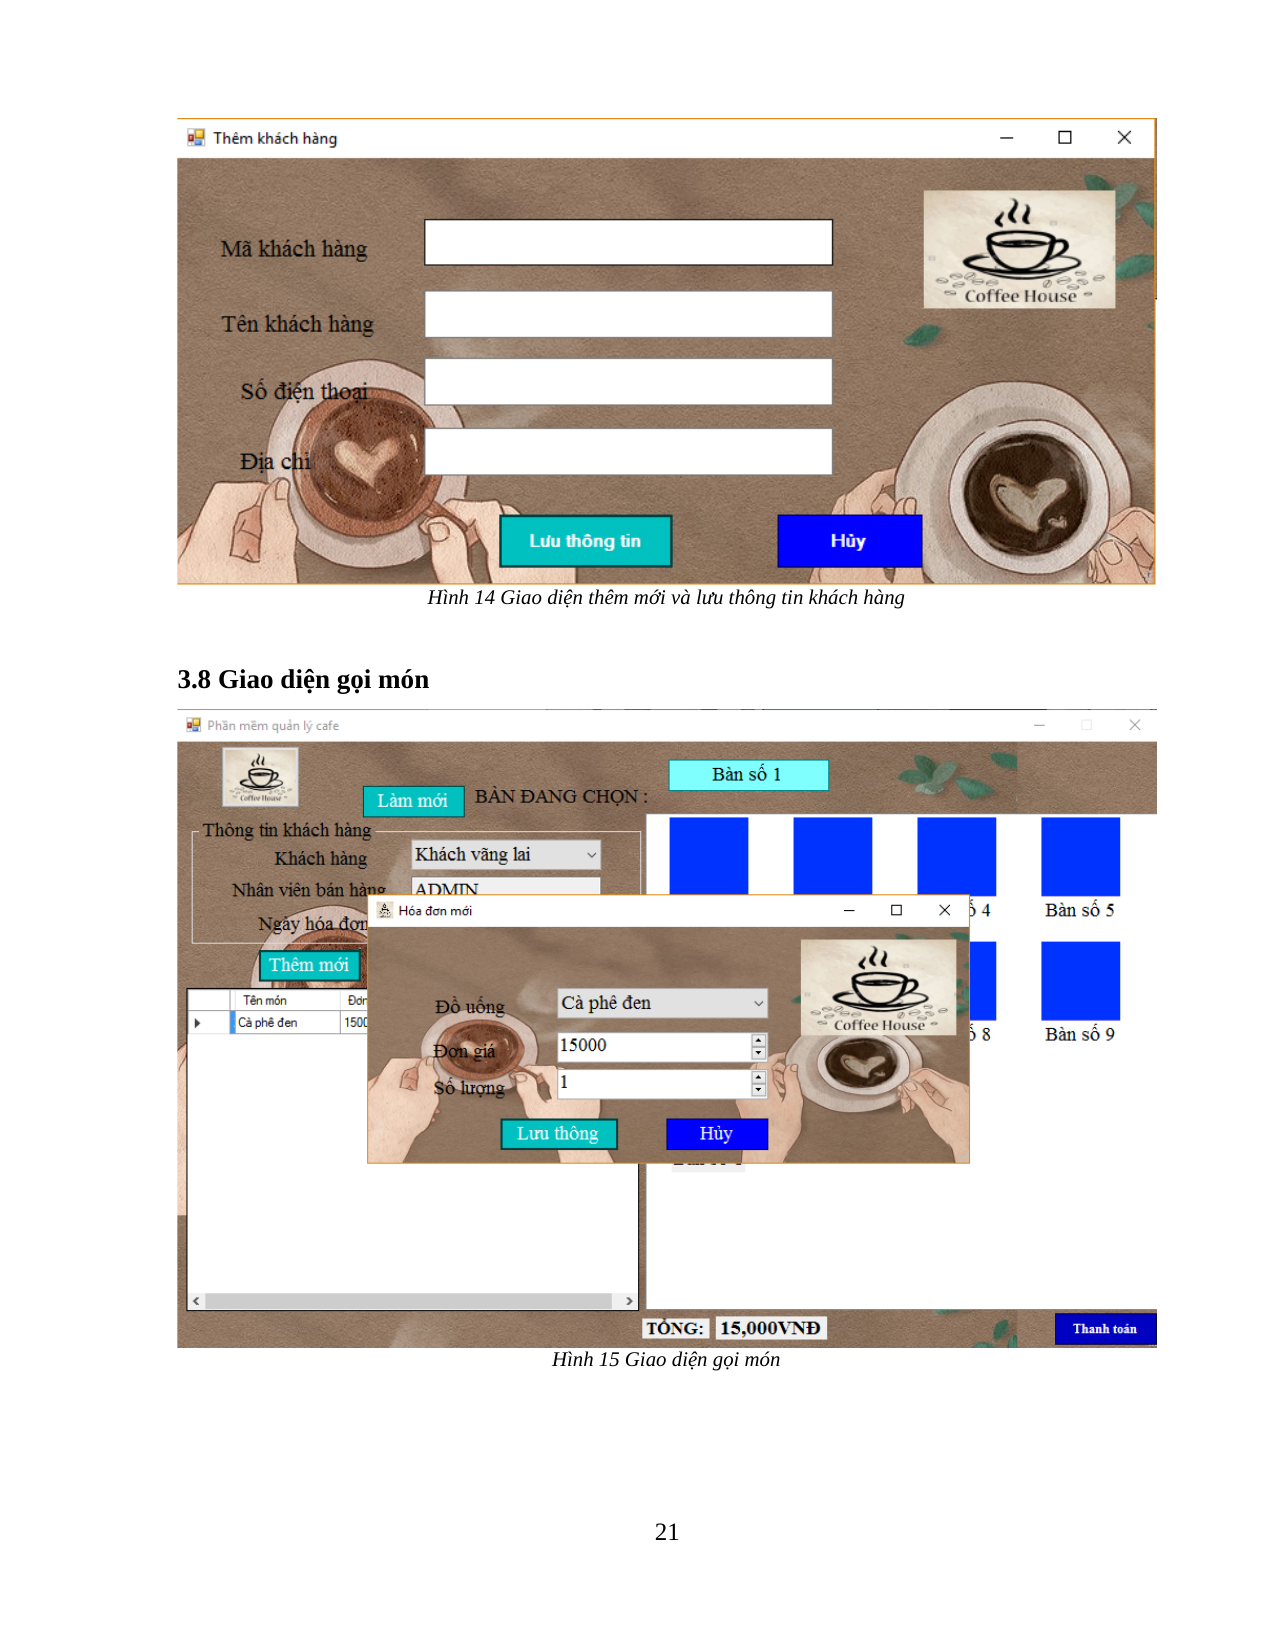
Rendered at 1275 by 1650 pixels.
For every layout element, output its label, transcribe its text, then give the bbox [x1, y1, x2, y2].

subtitle 3.8 Giao diện gọi món [177, 663, 1157, 694]
text Hình 14 Giao diện thêm mới và lưu thông tin khách hàng [177, 586, 1157, 609]
picture [177, 709, 1157, 1348]
picture [177, 118, 1157, 586]
text Hình 15 Giao diện gọi món [177, 1348, 1157, 1371]
